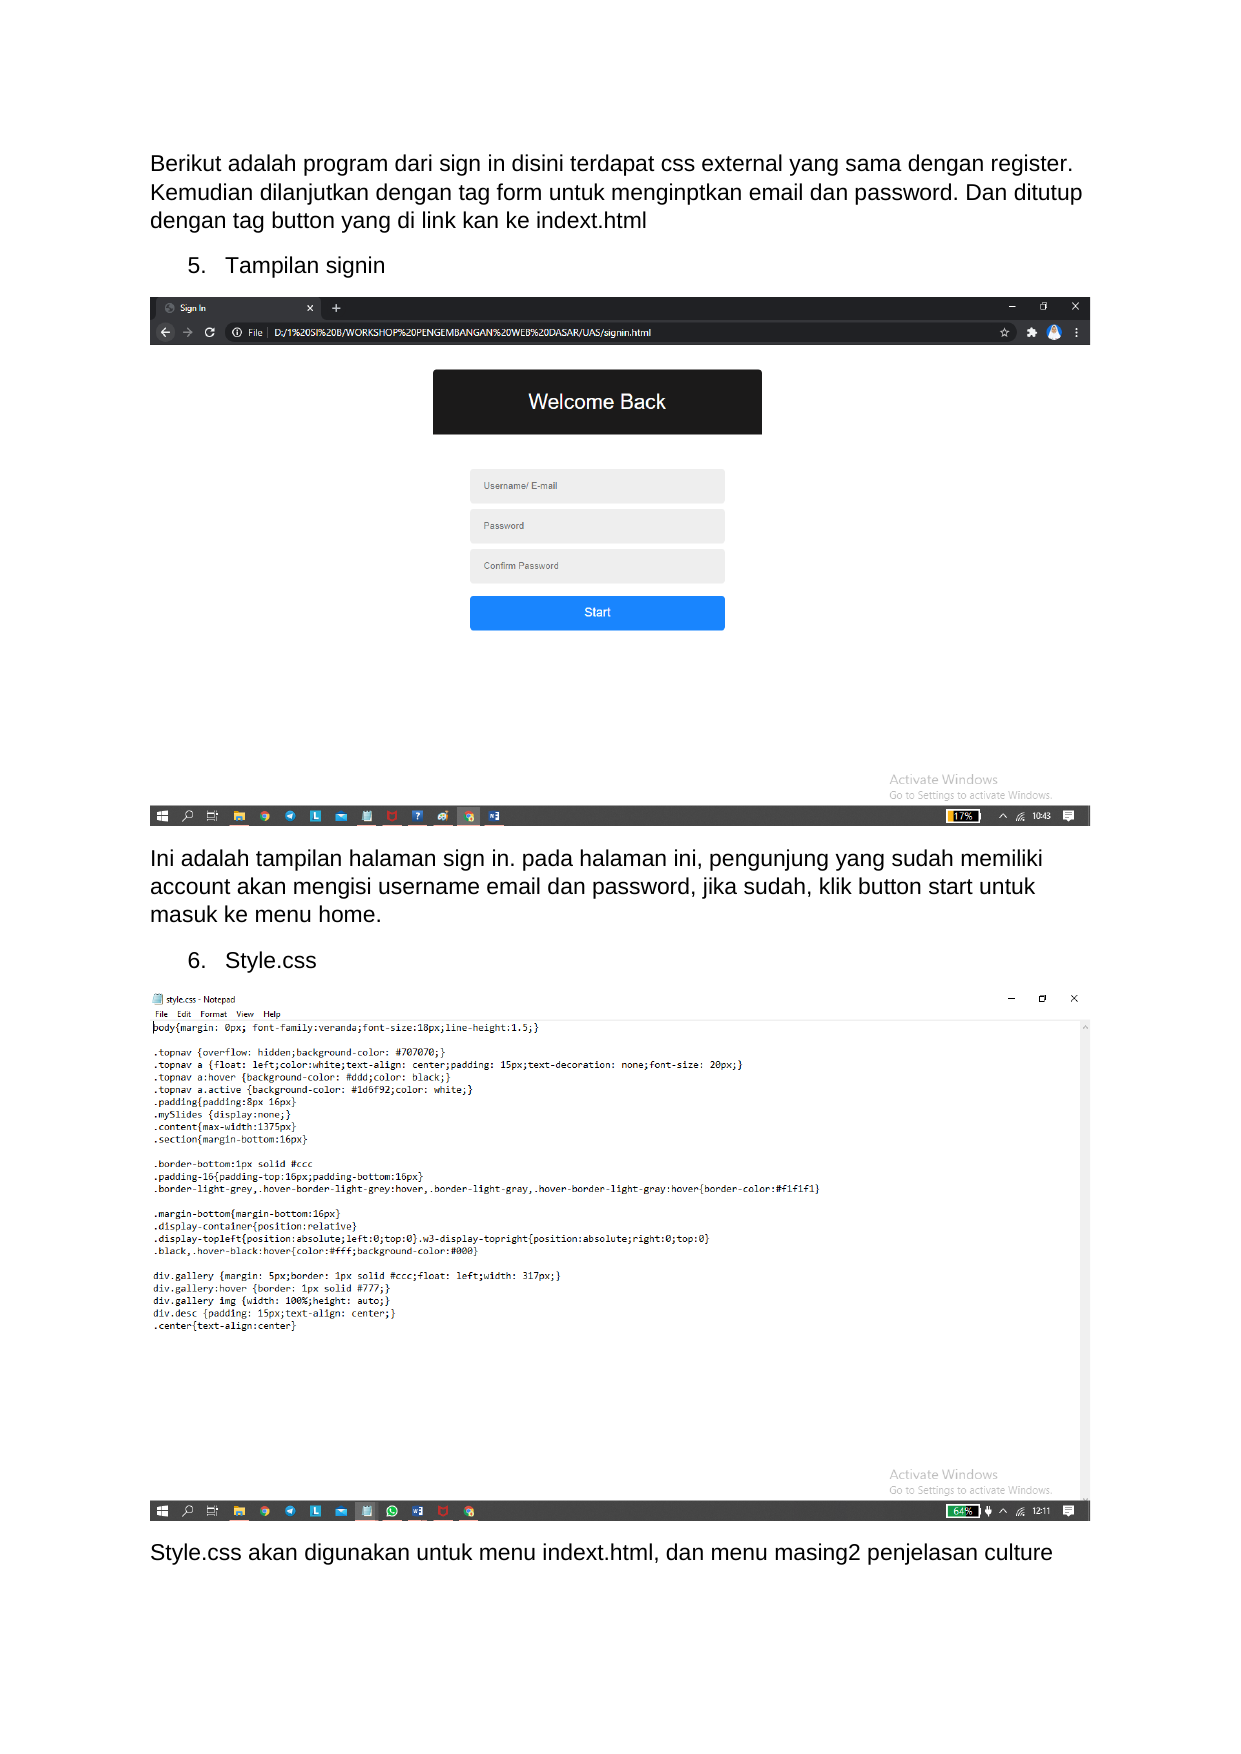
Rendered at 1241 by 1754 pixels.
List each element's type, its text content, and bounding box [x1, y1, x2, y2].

text Style.css akan digunakan untuk menu indext.html, dan menu masing2 penjelasan culture [150, 1539, 1090, 1566]
text Berikut adalah program dari sign in disini terdapat css external yang sama dengan register. Kemudian dilanjutkan dengan tag form untuk menginptkan email dan password. Dan ditutup dengan tag button yang di link kan ke indext.html [150, 150, 1090, 233]
list Style.css [187, 947, 1090, 973]
picture [150, 991, 1091, 1521]
text Ini adalah tampilan halaman sign in. pada halaman ini, pengunjung yang sudah memiliki account akan mengisi username email dan password, jika sudah, klik button start untuk masuk ke menu home. [150, 844, 1090, 928]
list Tampilan signin [187, 252, 1090, 278]
picture [150, 297, 1091, 826]
